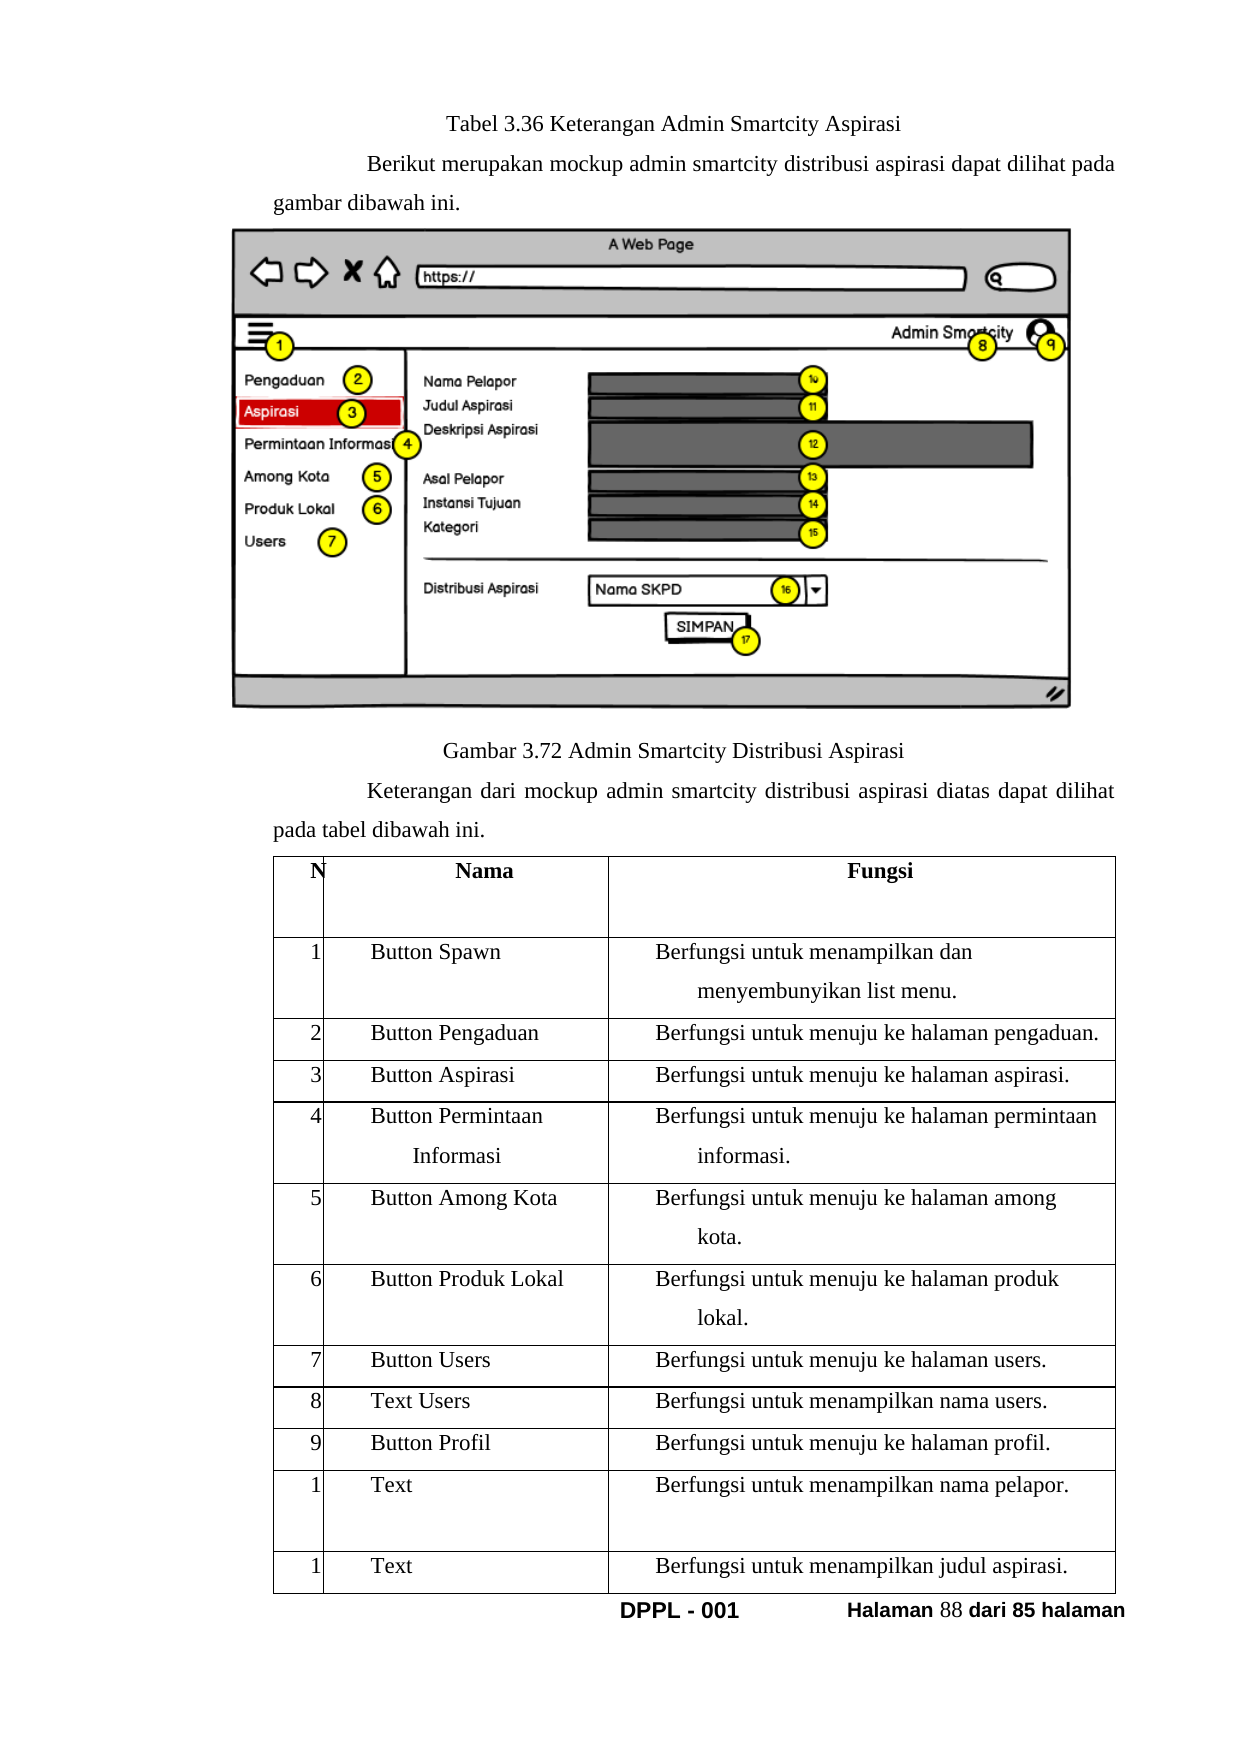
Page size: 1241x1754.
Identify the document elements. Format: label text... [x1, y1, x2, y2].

table_header Fungsi [609, 857, 1115, 937]
table_cell Button Pengaduan [324, 1019, 608, 1060]
table_cell 5 [274, 1184, 323, 1264]
text Berikut merupakan mockup admin smartcity distribusi aspirasi dapat dilihat pada gambar dibawah ini. [273, 150, 1116, 216]
table_cell Berfungsi untuk menuju ke halaman among kota. [609, 1184, 1115, 1264]
picture [231, 228, 1072, 709]
table_cell Button Permintaan Informasi [324, 1103, 608, 1182]
table_header No [274, 857, 323, 937]
table_cell Text [324, 1552, 608, 1593]
table_cell Button Aspirasi [324, 1061, 608, 1101]
table_cell 7 [274, 1346, 323, 1386]
table_cell Button Produk Lokal [324, 1265, 608, 1345]
text Gambar 3.72 Admin Smartcity Distribusi Aspirasi [231, 737, 1116, 764]
table_cell Berfungsi untuk menuju ke halaman aspirasi. [609, 1061, 1115, 1101]
table_cell Berfungsi untuk menampilkan dan menyembunyikan list menu. [609, 938, 1115, 1018]
table_cell Berfungsi untuk menampilkan nama pelapor. [609, 1471, 1115, 1551]
table_cell Text [324, 1471, 608, 1551]
text Keterangan dari mockup admin smartcity distribusi aspirasi diatas dapat dilihat pada tabel dibawah ini. [273, 777, 1116, 843]
table_cell 3 [274, 1061, 323, 1101]
table_cell Berfungsi untuk menampilkan nama users. [609, 1388, 1115, 1428]
table_cell Button Among Kota [324, 1184, 608, 1264]
table_cell Berfungsi untuk menuju ke halaman permintaan informasi. [609, 1103, 1115, 1182]
table_cell 2 [274, 1019, 323, 1060]
table_cell Button Profil [324, 1429, 608, 1470]
table_cell 8 [274, 1388, 323, 1428]
table_cell 11 [274, 1552, 323, 1593]
table_cell Berfungsi untuk menuju ke halaman pengaduan. [609, 1019, 1115, 1060]
table_cell 10 [274, 1471, 323, 1551]
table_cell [609, 1552, 1115, 1593]
table_cell Berfungsi untuk menuju ke halaman profil. [609, 1429, 1115, 1470]
table_header Nama [324, 857, 608, 937]
text Tabel 3.36 Keterangan Admin Smartcity Aspirasi [231, 110, 1116, 137]
table_cell Button Users [324, 1346, 608, 1386]
table_cell Berfungsi untuk menuju ke halaman produk lokal. [609, 1265, 1115, 1345]
table_cell 1 [274, 938, 323, 1018]
table_cell 4 [274, 1103, 323, 1182]
table_cell Berfungsi untuk menuju ke halaman users. [609, 1346, 1115, 1386]
table_cell 6 [274, 1265, 323, 1345]
table_cell Text Users [324, 1388, 608, 1428]
table_cell 9 [274, 1429, 323, 1470]
table_cell Button Spawn [324, 938, 608, 1018]
